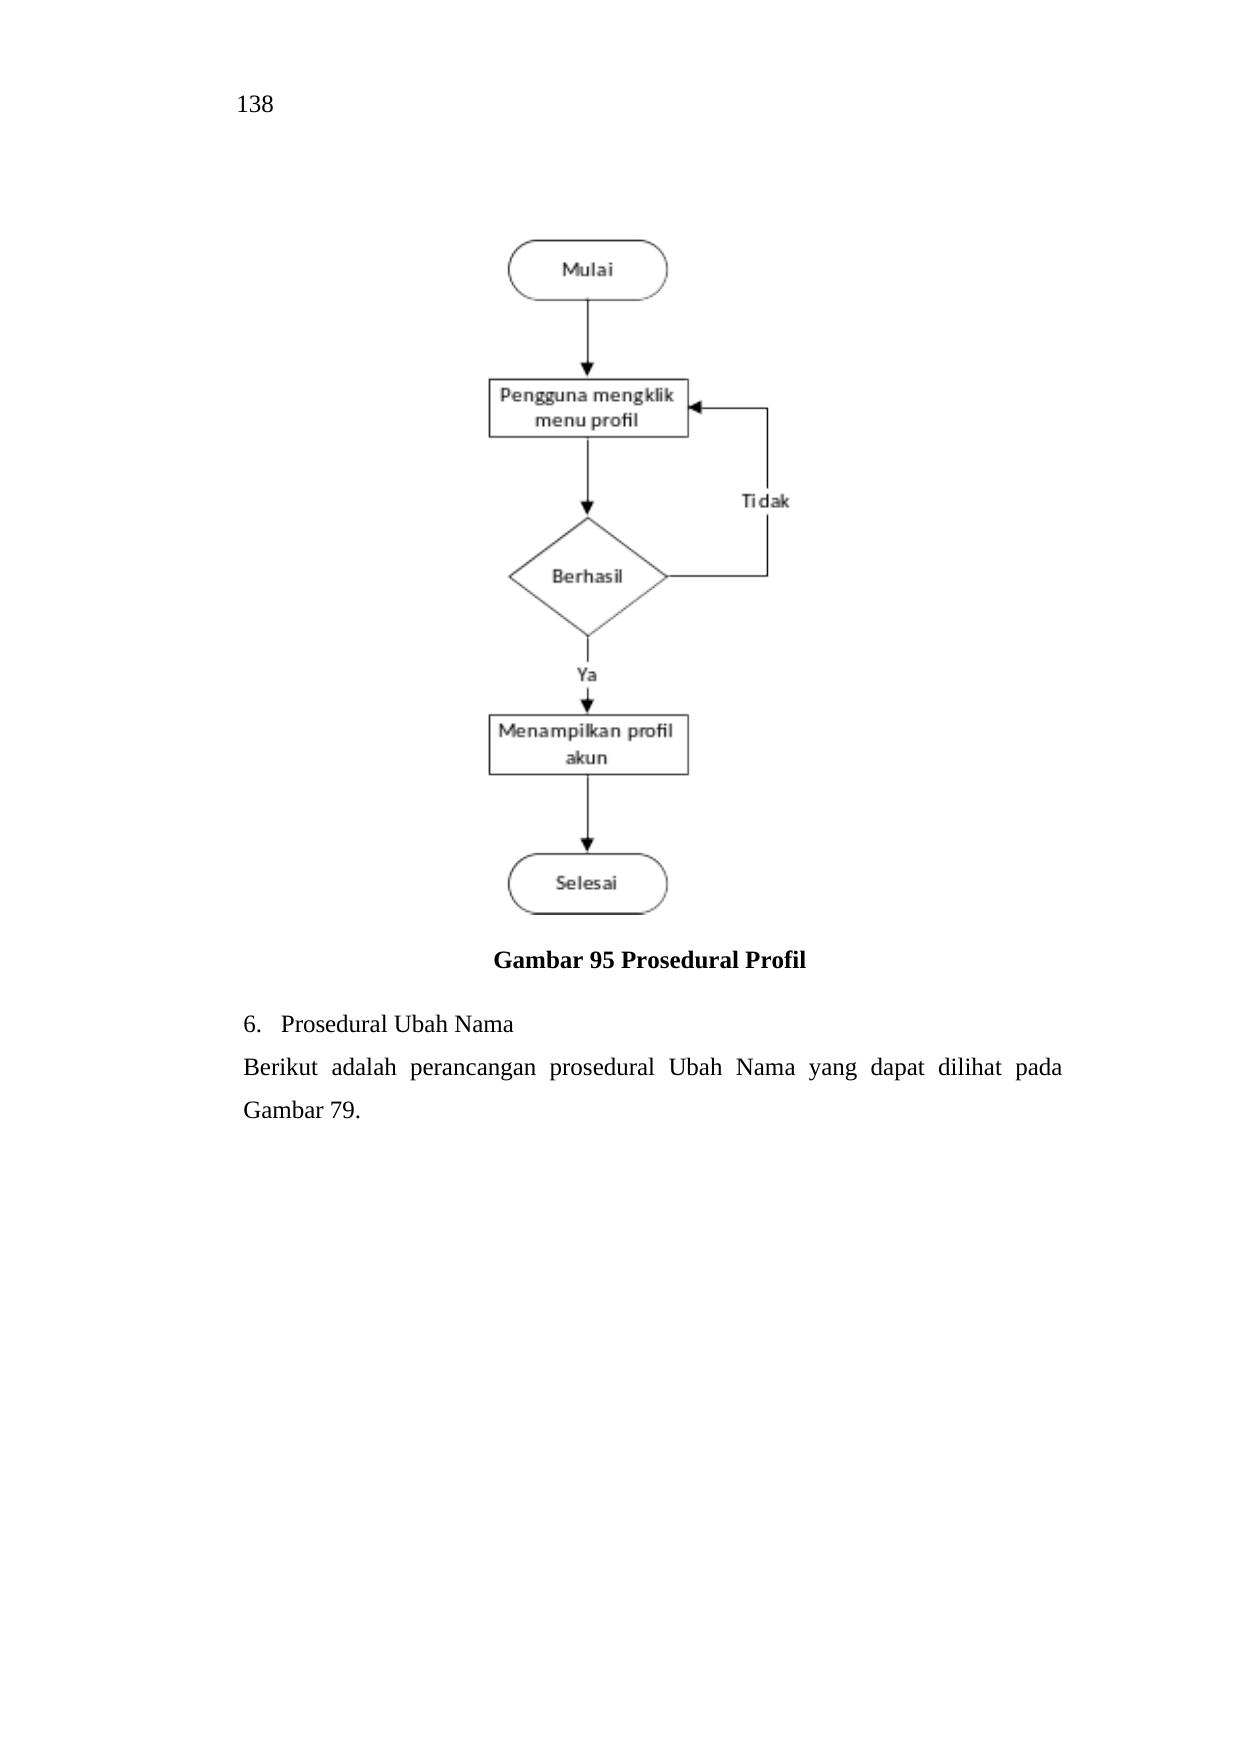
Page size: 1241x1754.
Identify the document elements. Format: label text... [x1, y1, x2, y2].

list Prosedural Ubah Nama [243, 1009, 1063, 1038]
text Berikut adalah perancangan prosedural Ubah Nama yang dapat dilihat pada Gambar 79. [243, 1052, 1063, 1124]
